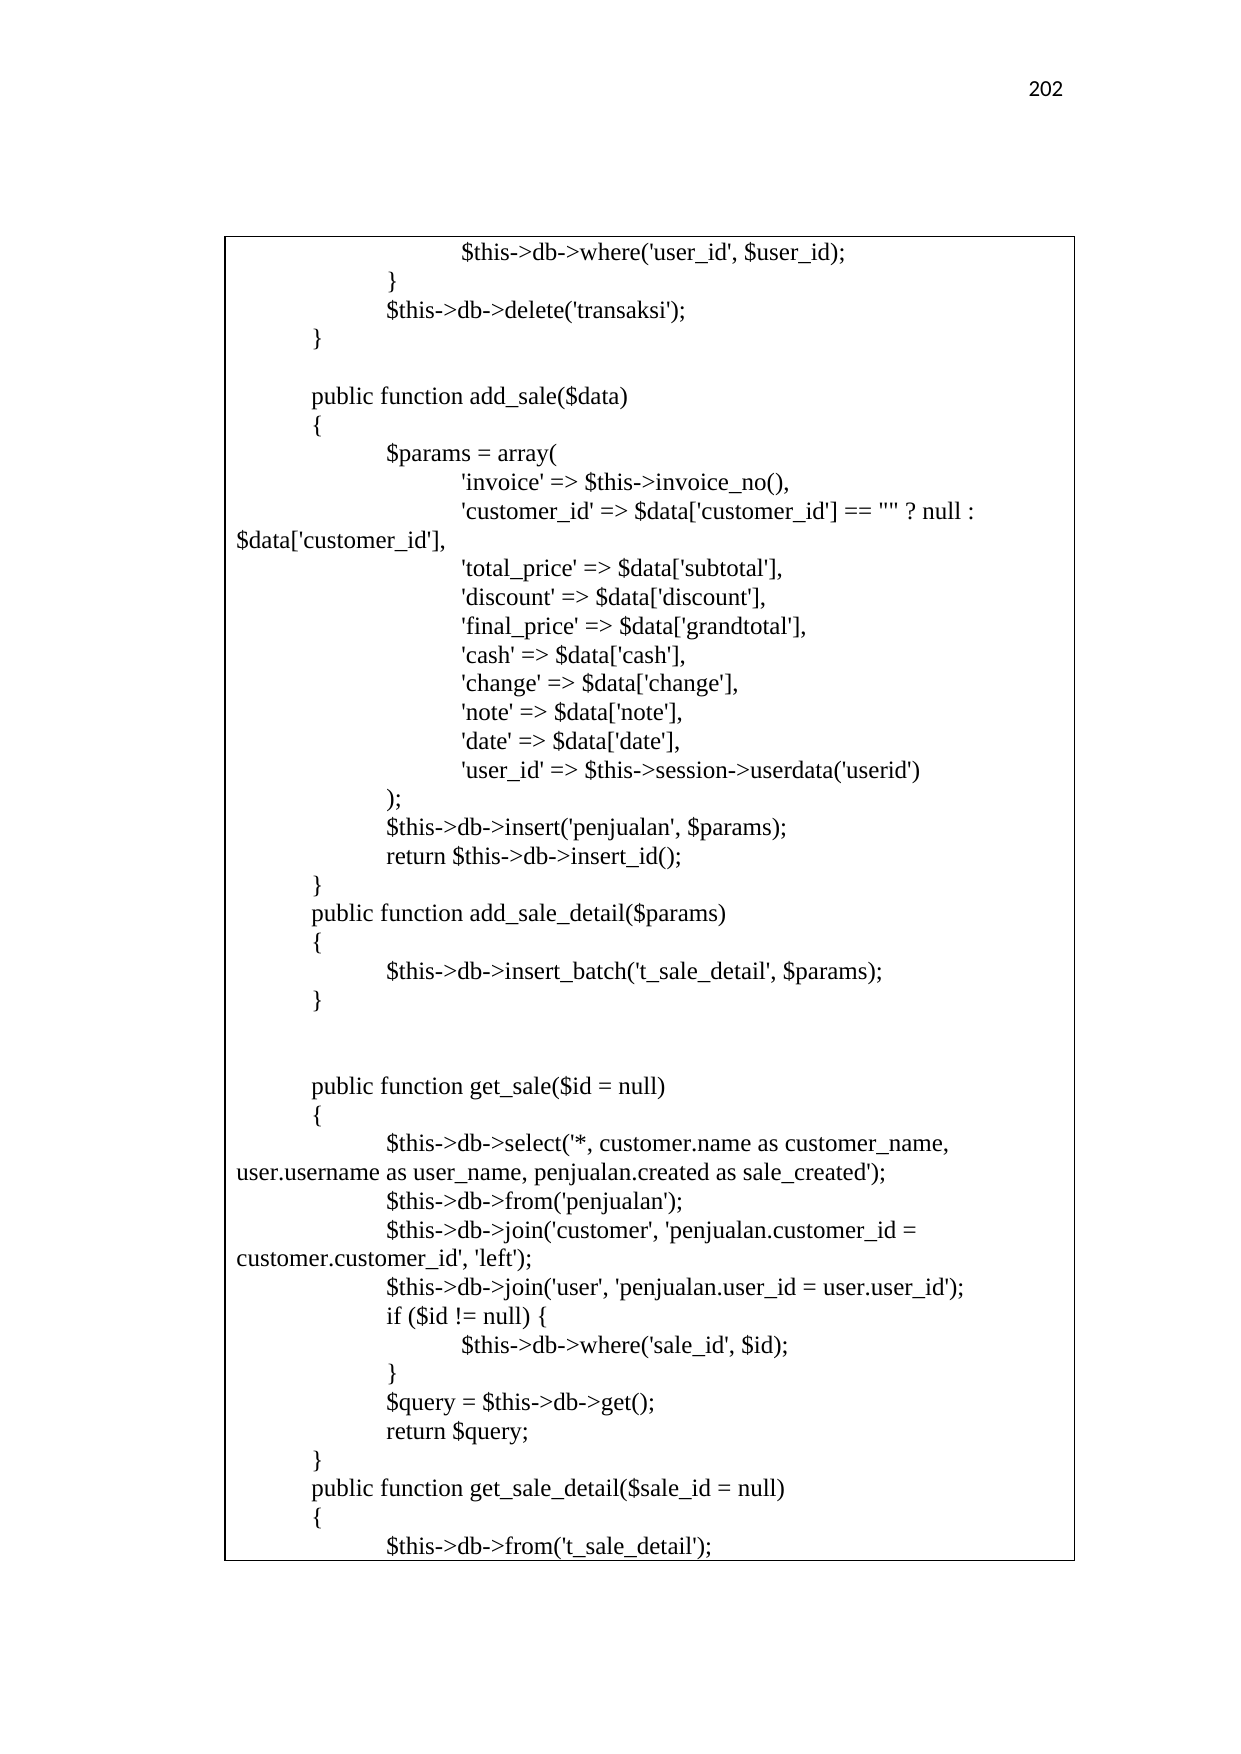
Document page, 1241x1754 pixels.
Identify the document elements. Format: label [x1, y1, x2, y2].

table_cell [226, 237, 1074, 1560]
